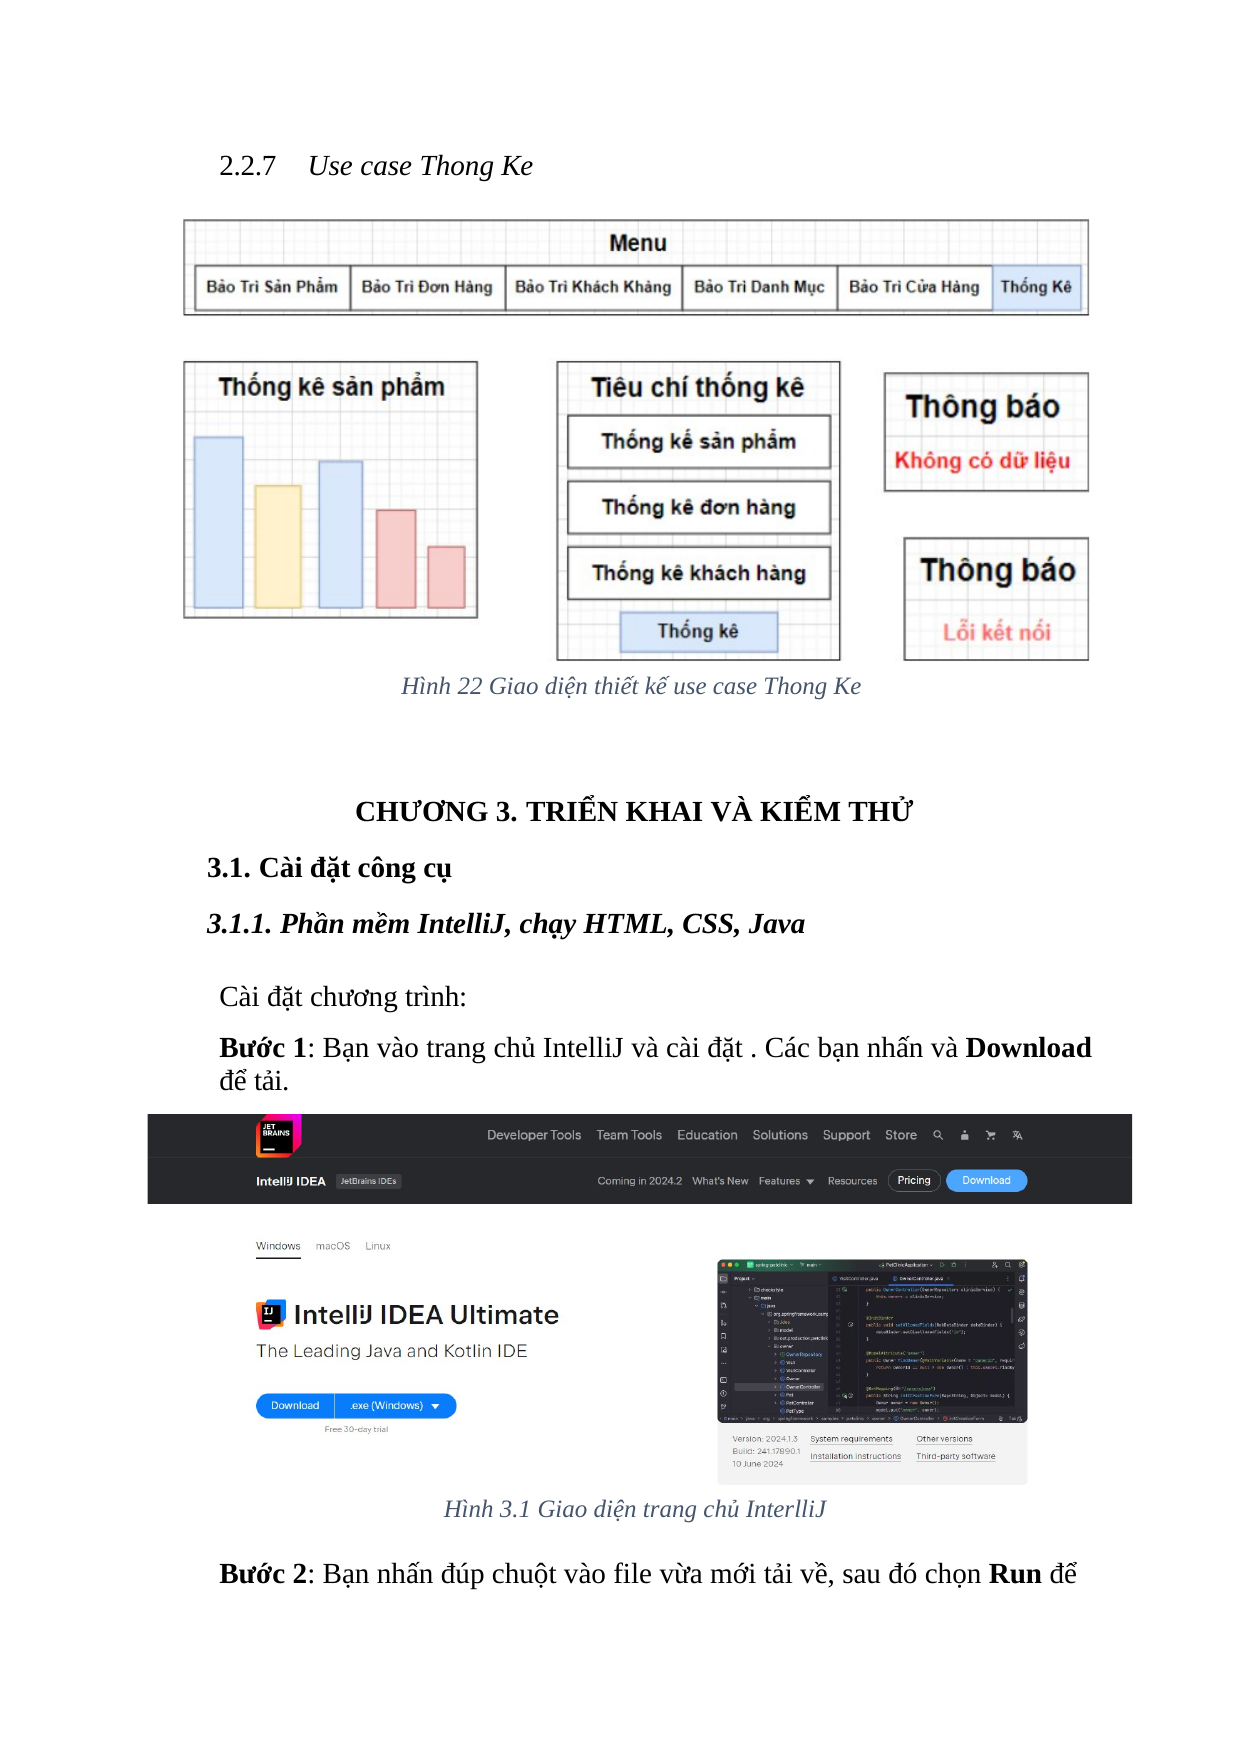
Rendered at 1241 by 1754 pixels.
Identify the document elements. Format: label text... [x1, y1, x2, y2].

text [219, 1556, 1082, 1590]
picture [147, 1114, 1133, 1485]
list Use case Thong Ke [219, 148, 1122, 181]
picture [183, 219, 1090, 662]
text Cài đặt chương trình: [219, 979, 1122, 1013]
subtitle 3.1. Cài đặt công cụ [207, 850, 1122, 884]
subtitle CHƯƠNG 3. TRIỂN KHAI VÀ KIỂM THỬ [207, 794, 1062, 828]
text Bước 1: Bạn vào trang chủ IntelliJ và cài đặt . Các bạn nhấn và Download để tải. [219, 1030, 1122, 1097]
subtitle 3.1.1. Phần mềm IntelliJ, chạy HTML, CSS, Java [207, 906, 1099, 940]
